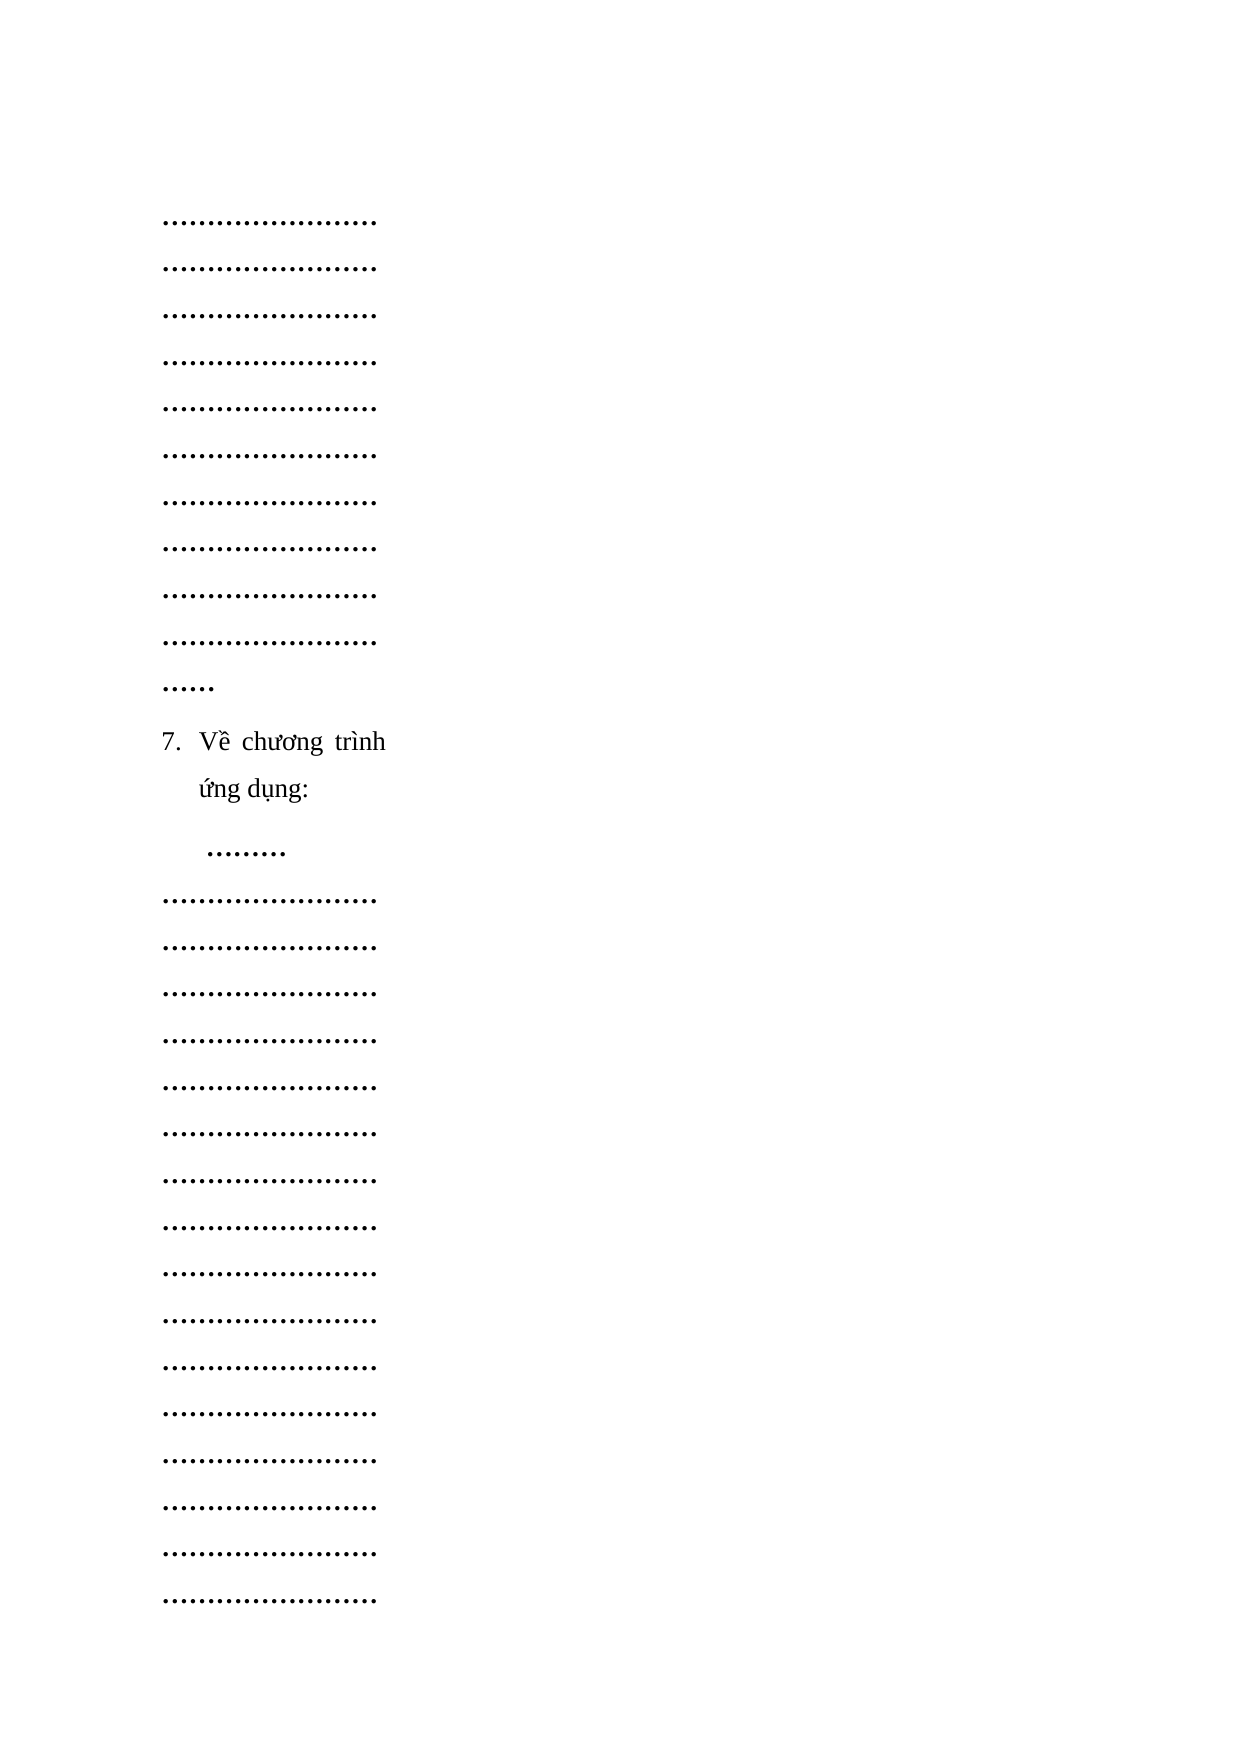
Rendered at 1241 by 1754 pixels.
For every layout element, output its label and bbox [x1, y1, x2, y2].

table_cell [150, 187, 397, 1609]
